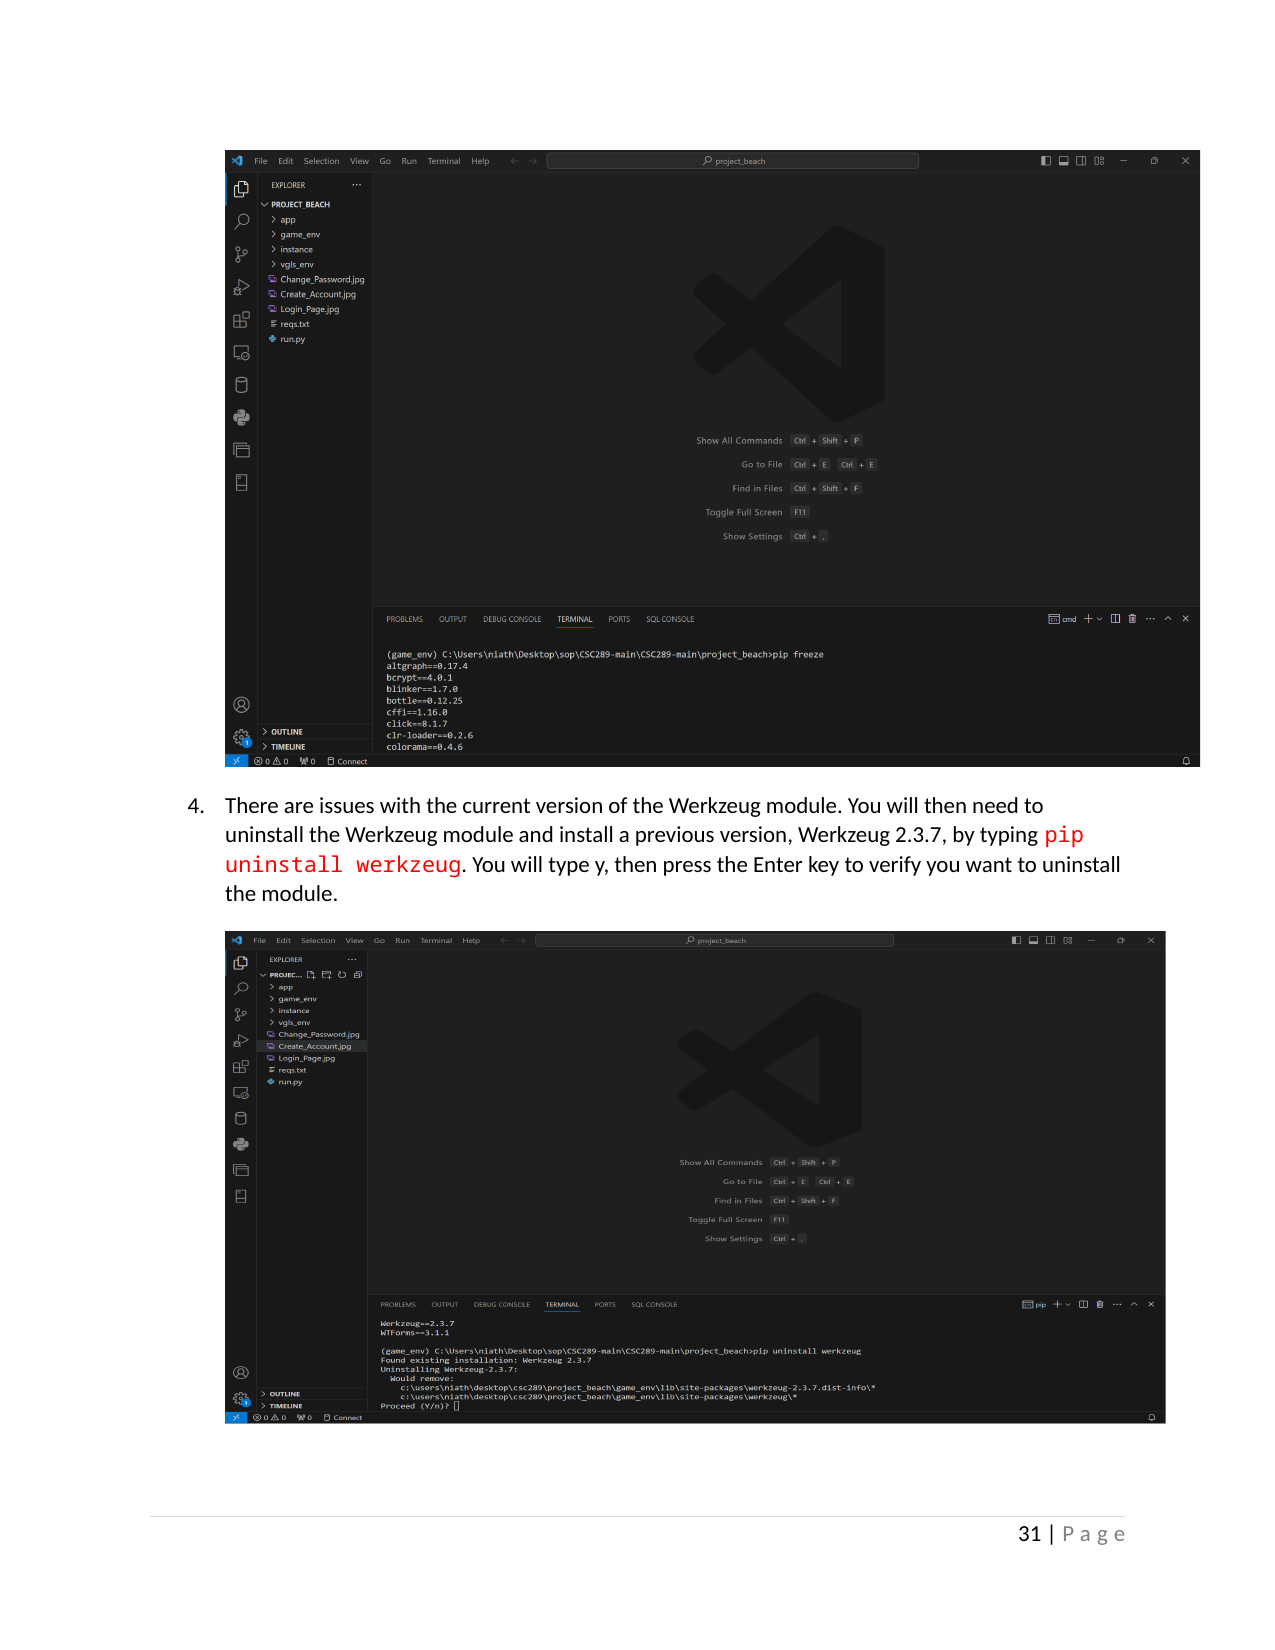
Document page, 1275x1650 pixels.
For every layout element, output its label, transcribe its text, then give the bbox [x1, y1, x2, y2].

picture [225, 150, 1200, 767]
list There are issues with the current version of the Werkzeug module. You will then need to uninstall the Werkzeug module and install a previous version, Werkzeug 2.3.7, by typing pip uninstall werkzeug. You will type y, then press the Enter key to verify you want to uninstall the module. [187, 791, 1125, 907]
picture [225, 931, 1166, 1424]
